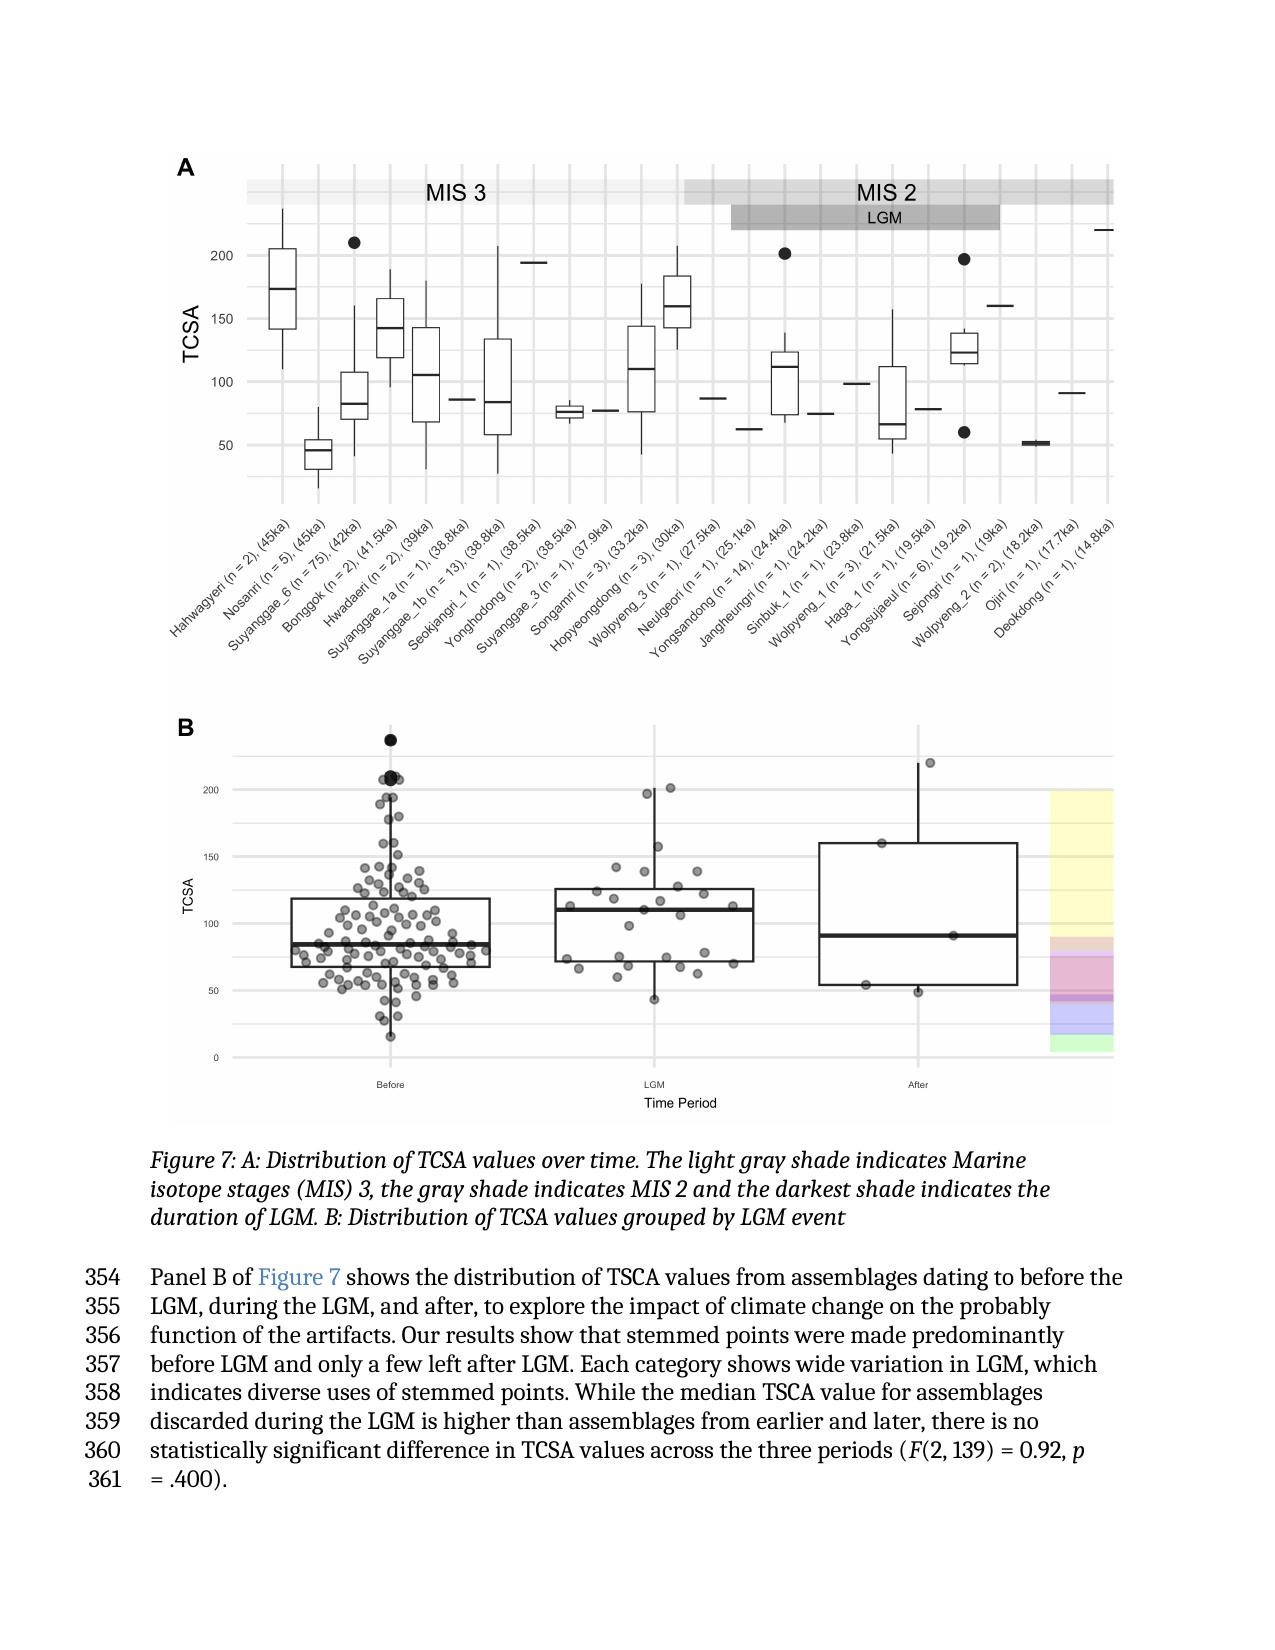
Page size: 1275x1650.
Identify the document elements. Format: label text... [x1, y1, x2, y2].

picture [168, 150, 1114, 1125]
text Panel B of Figure 7 shows the distribution of TSCA values from assemblages dating to before the LGM, during the LGM, and after, to explore the impact of climate change on the probably function of the artifacts. Our results show that stemmed points were made predominantly before LGM and only a few left after LGM. Each category shows wide variation in LGM, which indicates diverse uses of stemmed points. While the median TSCA value for assemblages discarded during the LGM is higher than assemblages from earlier and later, there is no statistically significant difference in TCSA values across the three periods (F(2, 139) = 0.92, p = .400). [150, 1263, 1125, 1493]
table_header Figure 7: A: Distribution of TCSA values over time. The light gray shade indicates Marine isotope stages (MIS) 3, the gray shade indicates MIS 2 and the darkest shade indicates the duration of LGM. B: Distribution of TCSA values grouped by LGM event [139, 150, 1114, 1244]
